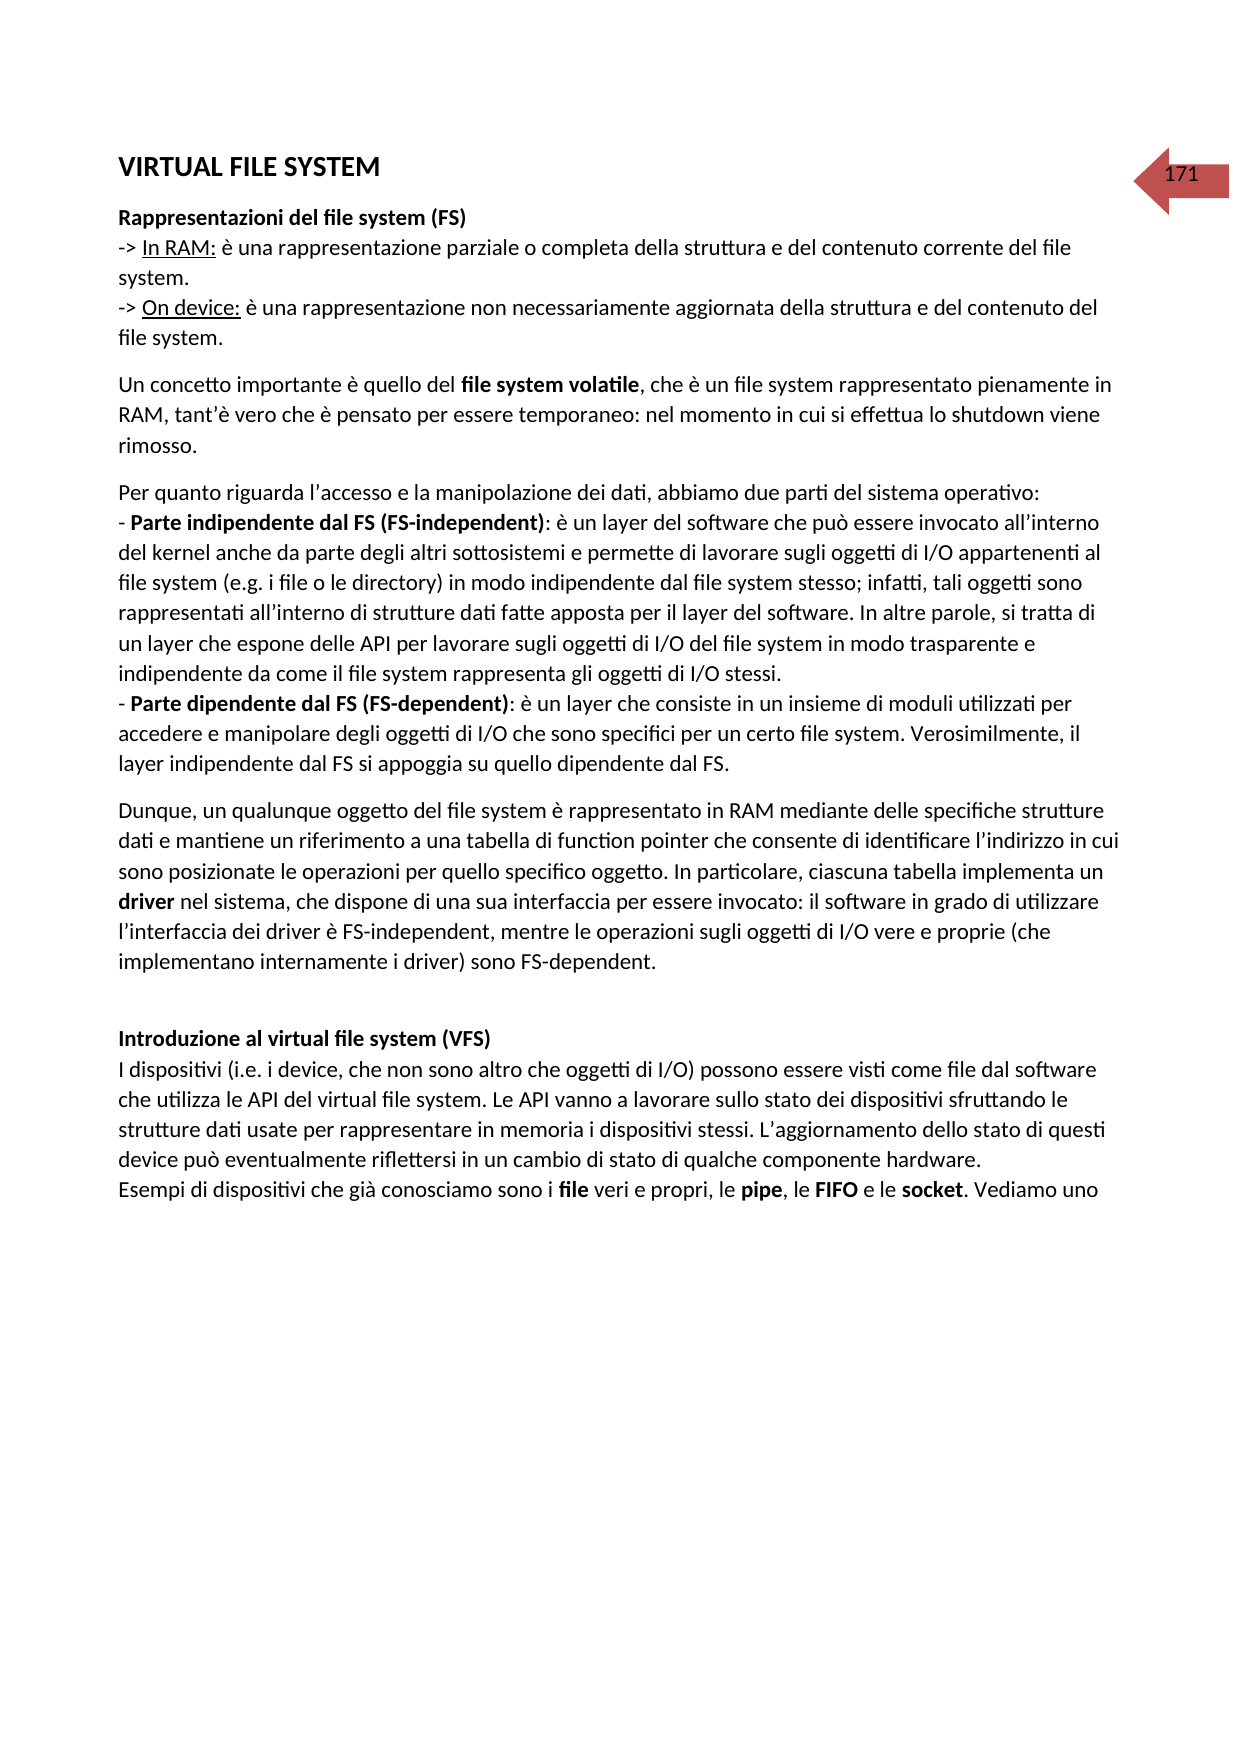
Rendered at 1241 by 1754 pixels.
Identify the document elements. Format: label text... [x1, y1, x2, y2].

text Per quanto riguarda l’accesso e la manipolazione dei dati, abbiamo due parti del sistema operativo: - Parte indipendente dal FS (FS-independent): è un layer del software che può essere invocato all’interno del kernel anche da parte degli altri sottosistemi e permette di lavorare sugli oggetti di I/O appartenenti al file system (e.g. i file o le directory) in modo indipendente dal file system stesso; infatti, tali oggetti sono rappresentati all’interno di strutture dati fatte apposta per il layer del software. In altre parole, si tratta di un layer che espone delle API per lavorare sugli oggetti di I/O del file system in modo trasparente e indipendente da come il file system rappresenta gli oggetti di I/O stessi. - Parte dipendente dal FS (FS-dependent): è un layer che consiste in un insieme di moduli utilizzati per accedere e manipolare degli oggetti di I/O che sono specifici per un certo file system. Verosimilmente, il layer indipendente dal FS si appoggia su quello dipendente dal FS. [118, 478, 1122, 778]
text Un concetto importante è quello del file system volatile, che è un file system rappresentato pienamente in RAM, tant’è vero che è pensato per essere temporaneo: nel momento in cui si effettua lo shutdown viene rimosso. [118, 370, 1122, 459]
text VIRTUAL FILE SYSTEM [118, 148, 1122, 183]
text Introduzione al virtual file system (VFS) I dispositivi (i.e. i device, che non sono altro che oggetti di I/O) possono essere visti come file dal software che utilizza le API del virtual file system. Le API vanno a lavorare sullo stato dei dispositivi sfruttando le strutture dati usate per rappresentare in memoria i dispositivi stessi. L’aggiornamento dello stato di questi device può eventualmente riflettersi in un cambio di stato di qualche componente hardware. Esempi di dispositivi che già conosciamo sono i file veri e propri, le pipe, le FIFO e le socket. Vediamo uno schema generale: [118, 994, 1122, 1204]
text Rappresentazioni del file system (FS) -> In RAM: è una rappresentazione parziale o completa della struttura e del contenuto corrente del file system. -> On device: è una rappresentazione non necessariamente aggiornata della struttura e del contenuto del file system. [118, 203, 1122, 352]
text Dunque, un qualunque oggetto del file system è rappresentato in RAM mediante delle specifiche strutture dati e mantiene un riferimento a una tabella di function pointer che consente di identificare l’indirizzo in cui sono posizionate le operazioni per quello specifico oggetto. In particolare, ciascuna tabella implementa un driver nel sistema, che dispone di una sua interfaccia per essere invocato: il software in grado di utilizzare l’interfaccia dei driver è FS-independent, mentre le operazioni sugli oggetti di I/O vere e proprie (che implementano internamente i driver) sono FS-dependent. [118, 796, 1122, 976]
